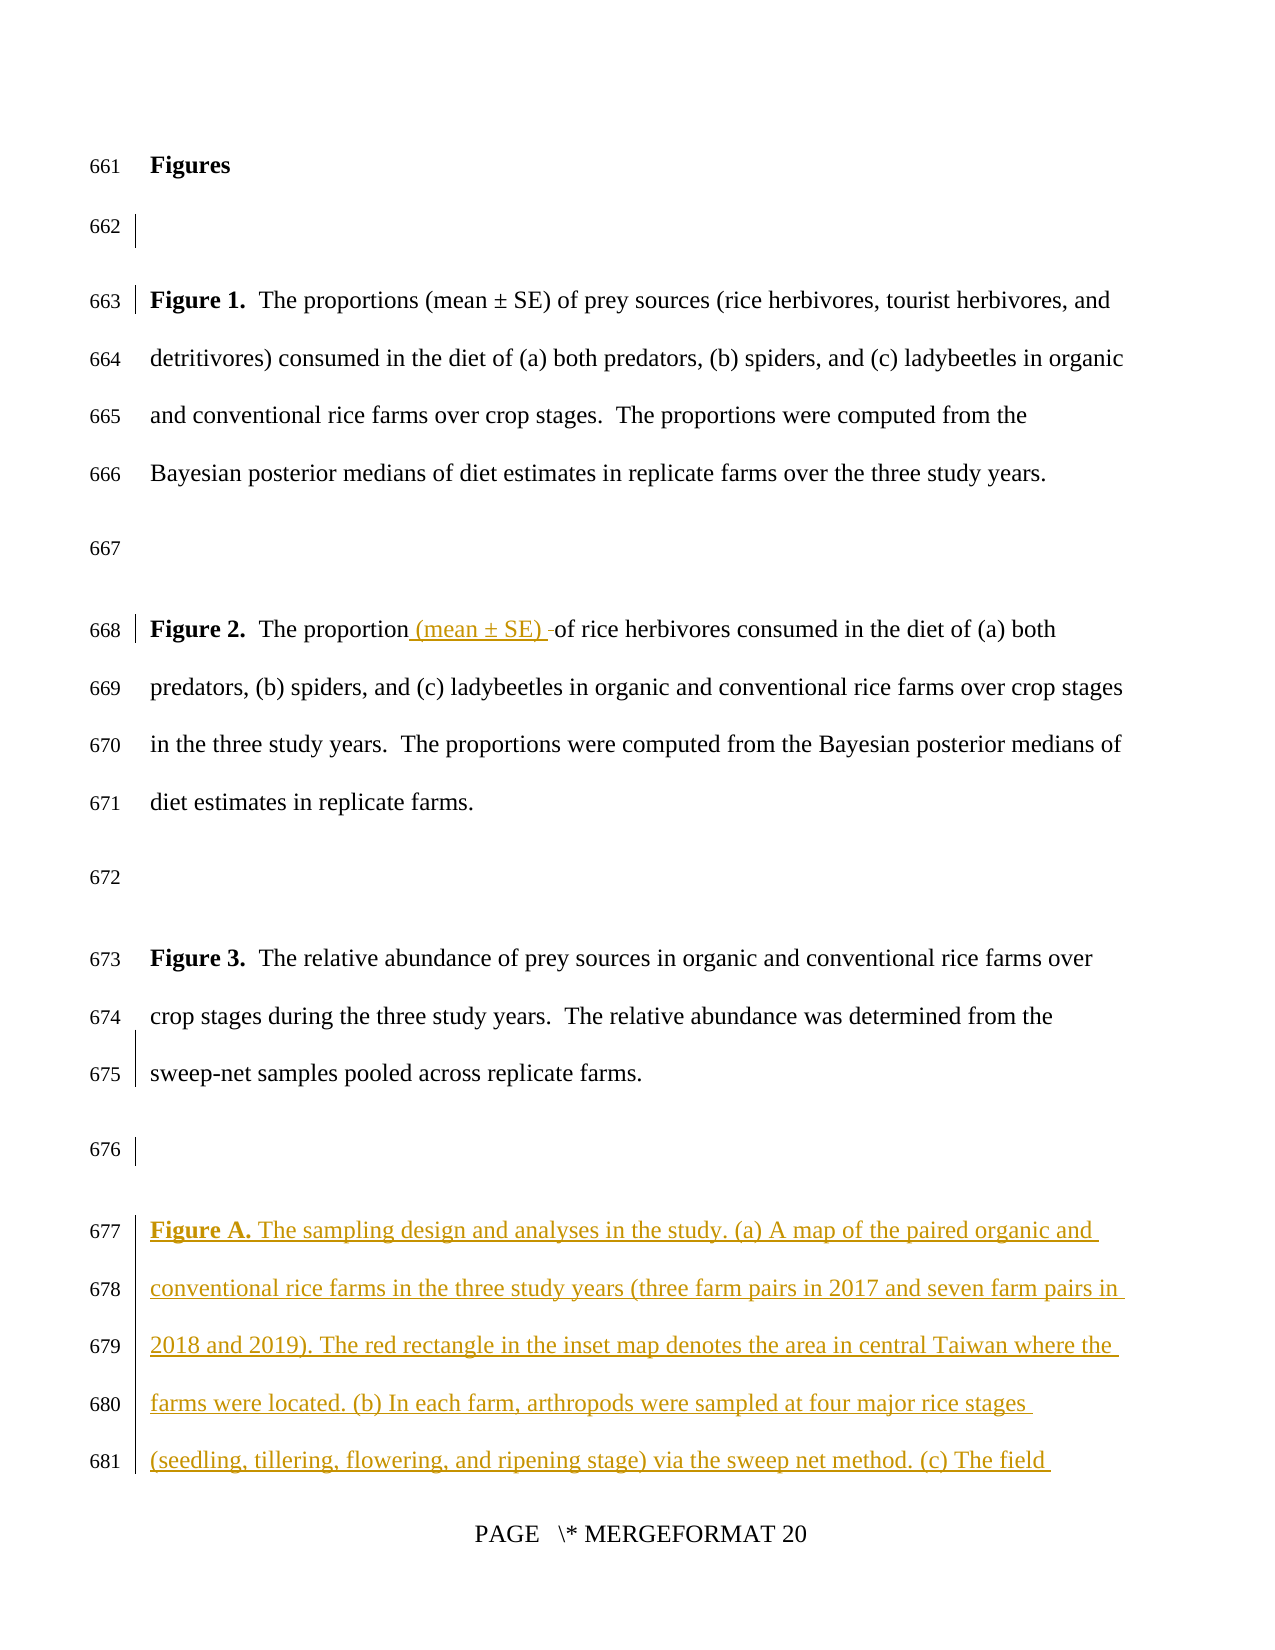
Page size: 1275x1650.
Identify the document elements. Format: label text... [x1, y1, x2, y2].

text Figure 3. The relative abundance of prey sources in organic and conventional rice farms over crop stages during the three study years. The relative abundance was determined from the sweep-net samples pooled across replicate farms. [150, 943, 1125, 1087]
text Figure 2. The proportionof rice herbivores consumed in the diet of (a) both predators, (b) spiders, and (c) ladybeetles in organic and conventional rice farms over crop stages in the three study years. The proportions were computed from the Bayesian posterior medians of diet estimates in replicate farms. [150, 614, 1125, 816]
text Figures [150, 150, 1125, 179]
text Figure 1. The proportions (mean ± SE) of prey sources (rice herbivores, tourist herbivores, and detritivores) consumed in the diet of (a) both predators, (b) spiders, and (c) ladybeetles in organic and conventional rice farms over crop stages. The proportions were computed from the Bayesian posterior medians of diet estimates in replicate farms over the three study years. [150, 285, 1125, 486]
